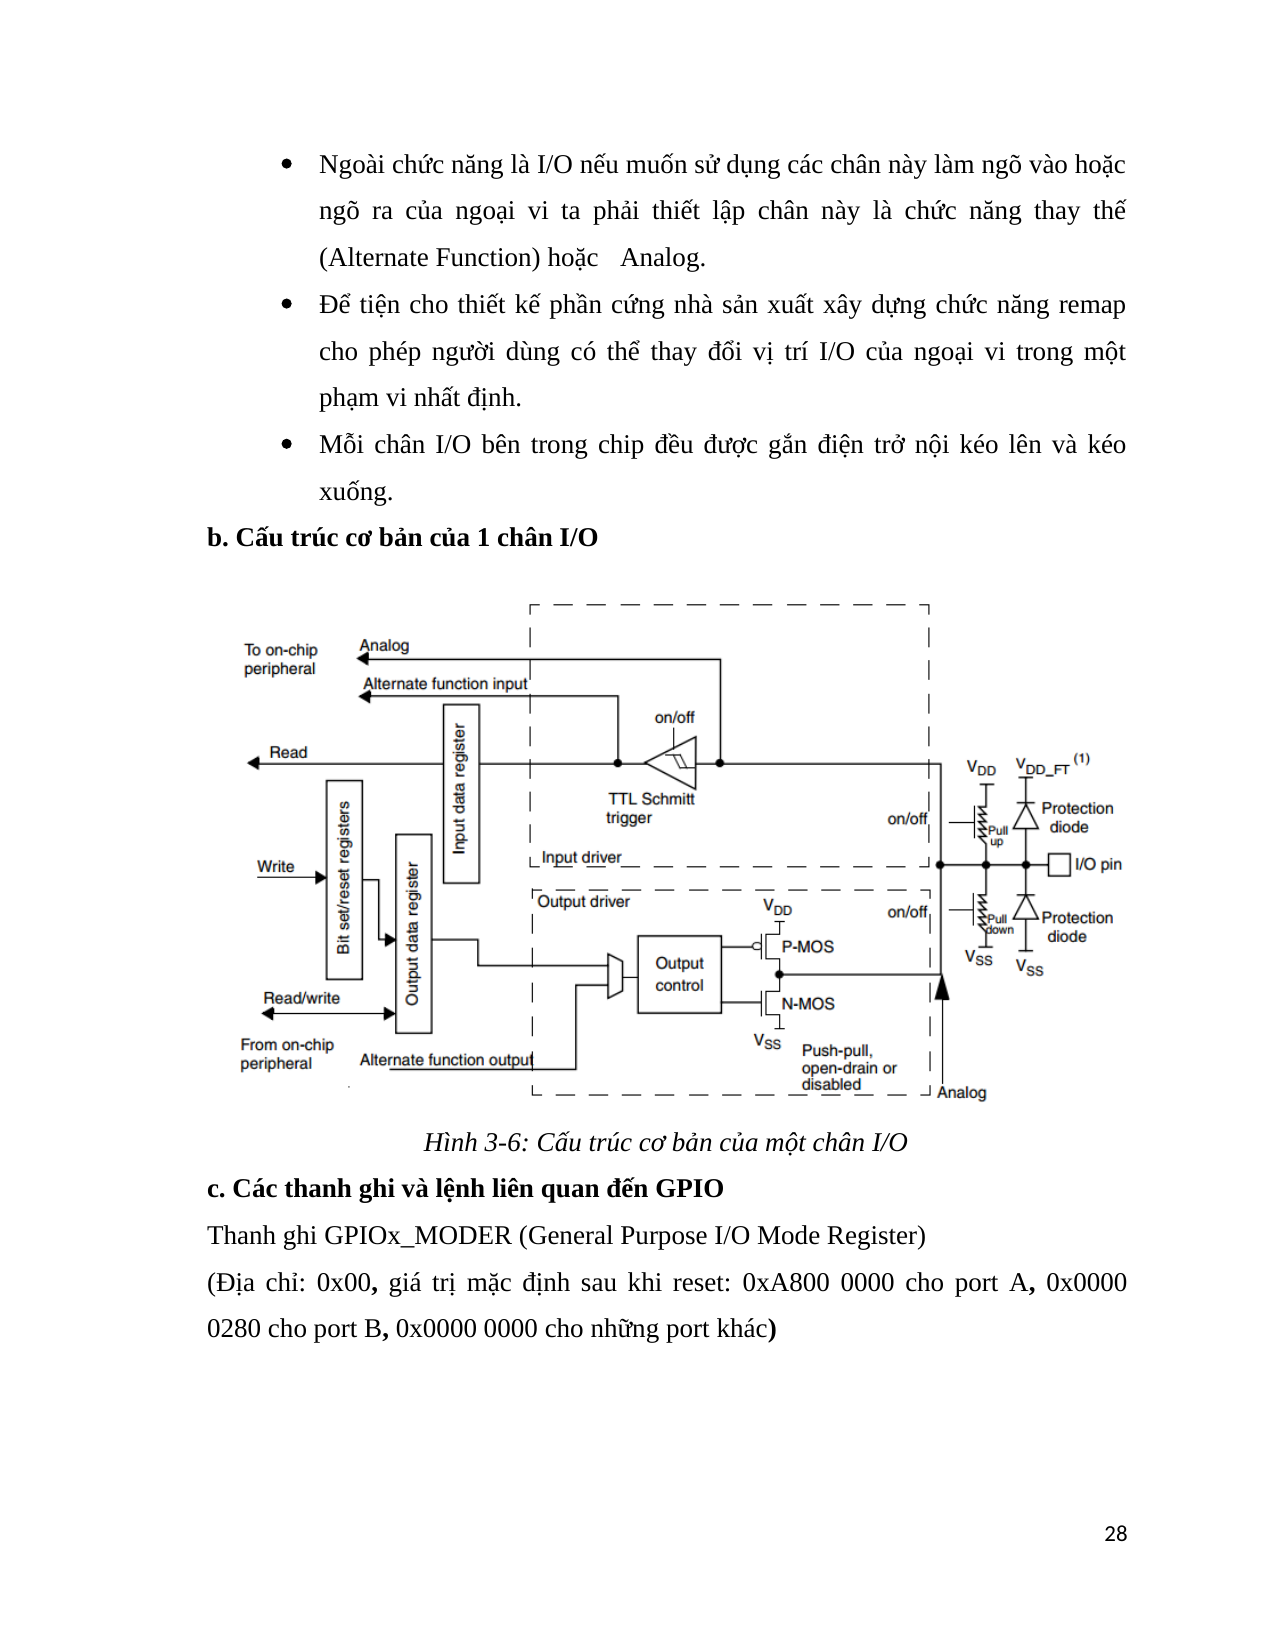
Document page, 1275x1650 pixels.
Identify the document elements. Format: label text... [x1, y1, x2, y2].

list Thanh ghi GPIOx_MODER (General Purpose I/O Mode Register) [207, 1219, 1127, 1250]
list Để tiện cho thiết kế phần cứng nhà sản xuất xây dựng chức năng remap cho phép người dùng có thể thay đổi vị trí I/O của ngoại vi trong một phạm vi nhất định. [282, 288, 1127, 412]
list Ngoài chức năng là I/O nếu muốn sử dụng các chân này làm ngõ vào hoặc ngõ ra của ngoại vi ta phải thiết lập chân này là chức năng thay thế (Alternate Function) hoặcAnalog. [282, 148, 1127, 272]
text (Địa chỉ: 0x00, giá trị mặc định sau khi reset: 0xA800 0000 cho port A, 0x0000 0280 cho port B, 0x0000 0000 cho những port khác) [207, 1266, 1127, 1343]
text c. Các thanh ghi và lệnh liên quan đến GPIO [207, 1172, 1127, 1203]
picture [206, 568, 1154, 1112]
list Mỗi chân I/O bên trong chip đều được gắn điện trở nội kéo lên và kéo xuống. [282, 428, 1127, 506]
text b. Cấu trúc cơ bản của 1 chân I/O [207, 521, 1127, 552]
